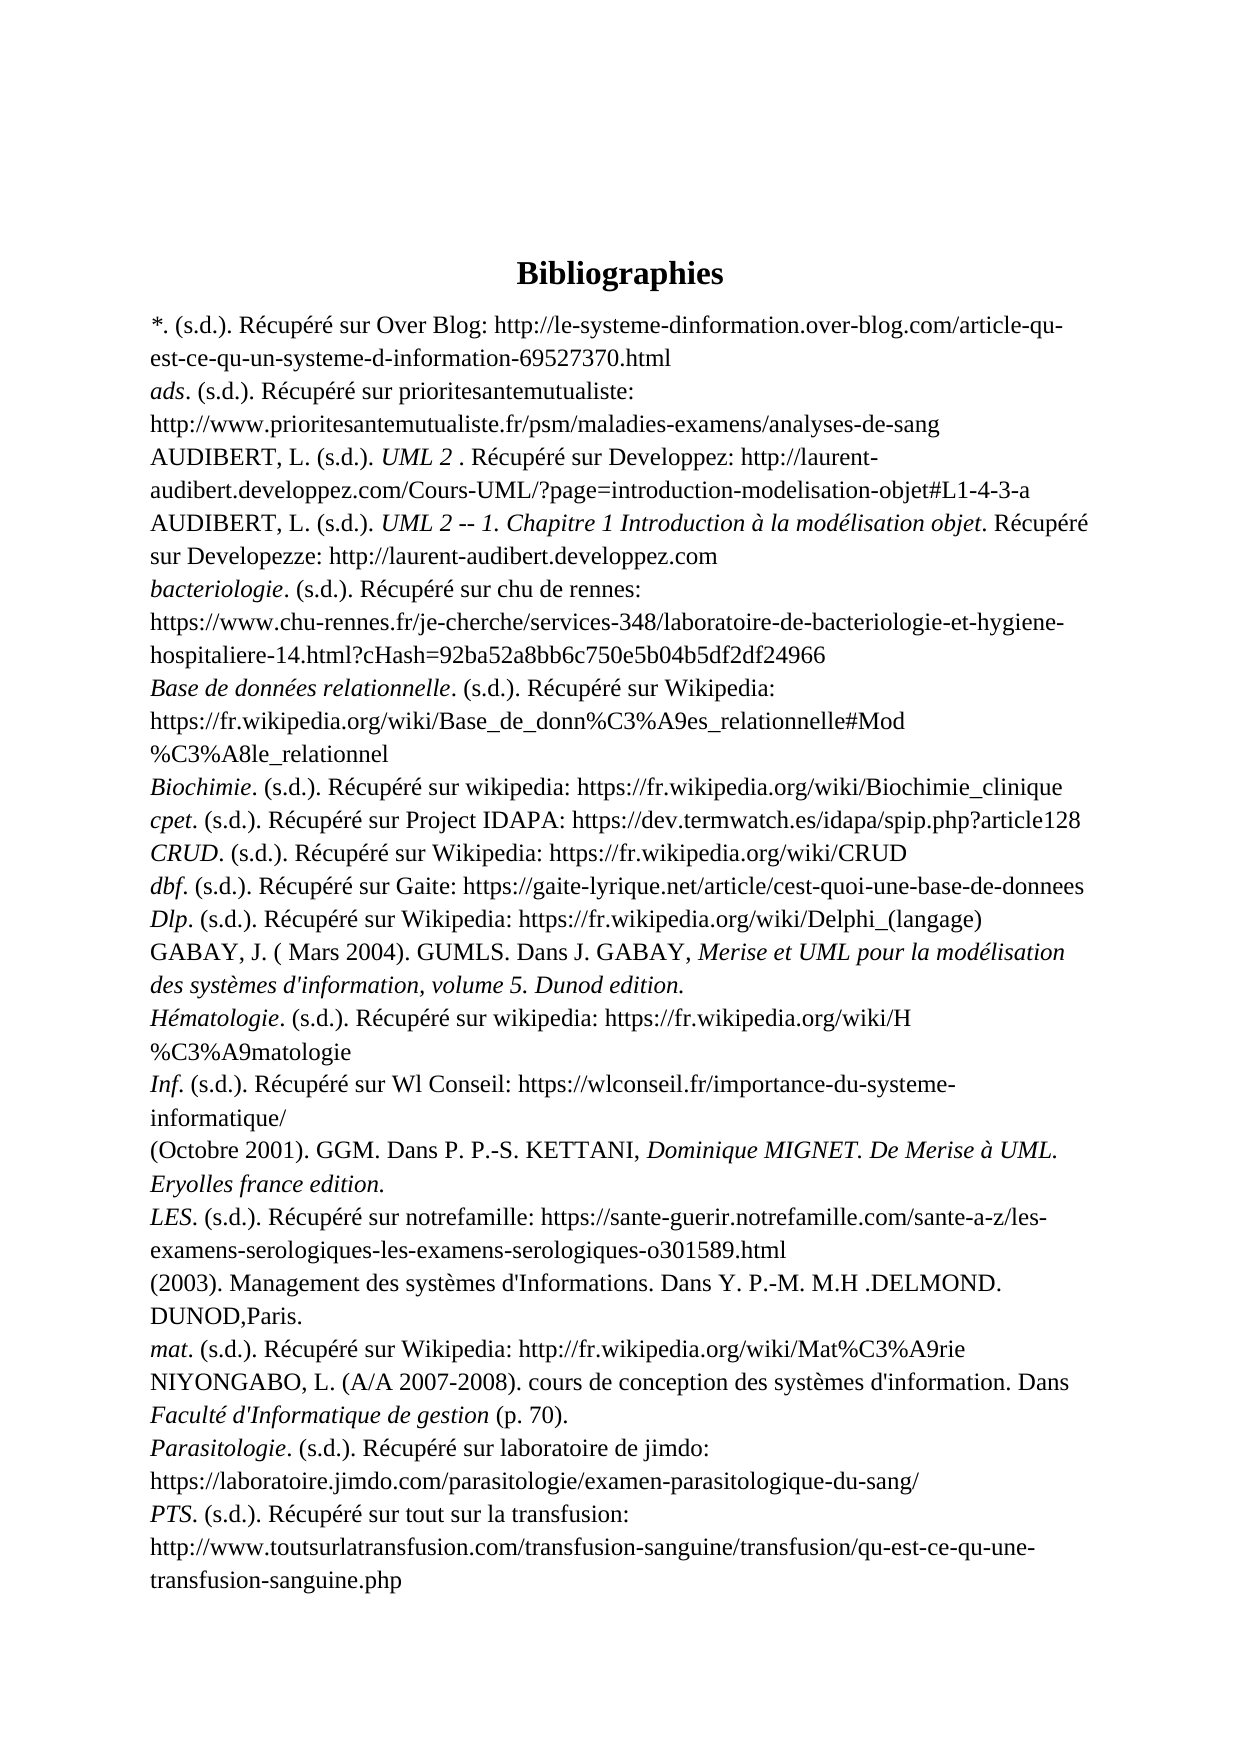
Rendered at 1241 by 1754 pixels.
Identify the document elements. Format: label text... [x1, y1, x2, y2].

text GABAY, J. ( Mars 2004). GUMLS. Dans J. GABAY, Merise et UML pour la modélisation des systèmes d'information, volume 5. Dunod edition. [150, 937, 1090, 999]
text (Octobre 2001). GGM. Dans P. P.-S. KETTANI, Dominique MIGNET. De Merise à UML. Eryolles france edition. [150, 1136, 1090, 1197]
text mat. (s.d.). Récupéré sur Wikipedia: http://fr.wikipedia.org/wiki/Mat%C3%A9rie [150, 1334, 1090, 1362]
text Biochimie. (s.d.). Récupéré sur wikipedia: https://fr.wikipedia.org/wiki/Biochimie_clinique [150, 772, 1090, 801]
text ads. (s.d.). Récupéré sur prioritesantemutualiste: http://www.prioritesantemutualiste.fr/psm/maladies-examens/analyses-de-sang [150, 376, 1090, 438]
text (2003). Management des systèmes d'Informations. Dans Y. P.-M. M.H .DELMOND. DUNOD,Paris. [150, 1268, 1090, 1329]
text *. (s.d.). Récupéré sur Over Blog: http://le-systeme-dinformation.over-blog.com/article-qu-est-ce-qu-un-systeme-d-information-69527370.html [150, 310, 1090, 372]
text bacteriologie. (s.d.). Récupéré sur chu de rennes: https://www.chu-rennes.fr/je-cherche/services-348/laboratoire-de-bacteriologie-et-hygiene-hospitaliere-14.html?cHash=92ba52a8bb6c750e5b04b5df2df24966 [150, 574, 1090, 669]
text dbf. (s.d.). Récupéré sur Gaite: https://gaite-lyrique.net/article/cest-quoi-une-base-de-donnees [150, 871, 1090, 900]
text Dlp. (s.d.). Récupéré sur Wikipedia: https://fr.wikipedia.org/wiki/Delphi_(langage) [150, 904, 1090, 933]
text Hématologie. (s.d.). Récupéré sur wikipedia: https://fr.wikipedia.org/wiki/H%C3%A9matologie [150, 1003, 1090, 1065]
text Inf. (s.d.). Récupéré sur Wl Conseil: https://wlconseil.fr/importance-du-systeme-informatique/ [150, 1069, 1090, 1131]
text cpet. (s.d.). Récupéré sur Project IDAPA: https://dev.termwatch.es/idapa/spip.php?article128 [150, 805, 1090, 834]
text NIYONGABO, L. (A/A 2007-2008). cours de conception des systèmes d'information. Dans Faculté d'Informatique de gestion (p. 70). [150, 1367, 1090, 1428]
text Parasitologie. (s.d.). Récupéré sur laboratoire de jimdo: https://laboratoire.jimdo.com/parasitologie/examen-parasitologique-du-sang/ [150, 1433, 1090, 1494]
text Base de données relationnelle. (s.d.). Récupéré sur Wikipedia: https://fr.wikipedia.org/wiki/Base_de_donn%C3%A9es_relationnelle#Mod%C3%A8le_relationnel [150, 673, 1090, 768]
text CRUD. (s.d.). Récupéré sur Wikipedia: https://fr.wikipedia.org/wiki/CRUD [150, 838, 1090, 867]
text AUDIBERT, L. (s.d.). UML 2 -- 1. Chapitre 1 Introduction à la modélisation objet. Récupéré sur Developezze: http://laurent-audibert.developpez.com [150, 508, 1090, 570]
text LES. (s.d.). Récupéré sur notrefamille: https://sante-guerir.notrefamille.com/sante-a-z/les-examens-serologiques-les-examens-serologiques-o301589.html [150, 1202, 1090, 1263]
text PTS. (s.d.). Récupéré sur tout sur la transfusion: http://www.toutsurlatransfusion.com/transfusion-sanguine/transfusion/qu-est-ce-qu-une-transfusion-sanguine.php [150, 1499, 1090, 1594]
text Bibliographies [150, 253, 1090, 292]
text AUDIBERT, L. (s.d.). UML 2 . Récupéré sur Developpez: http://laurent-audibert.developpez.com/Cours-UML/?page=introduction-modelisation-objet#L1-4-3-a [150, 442, 1090, 504]
